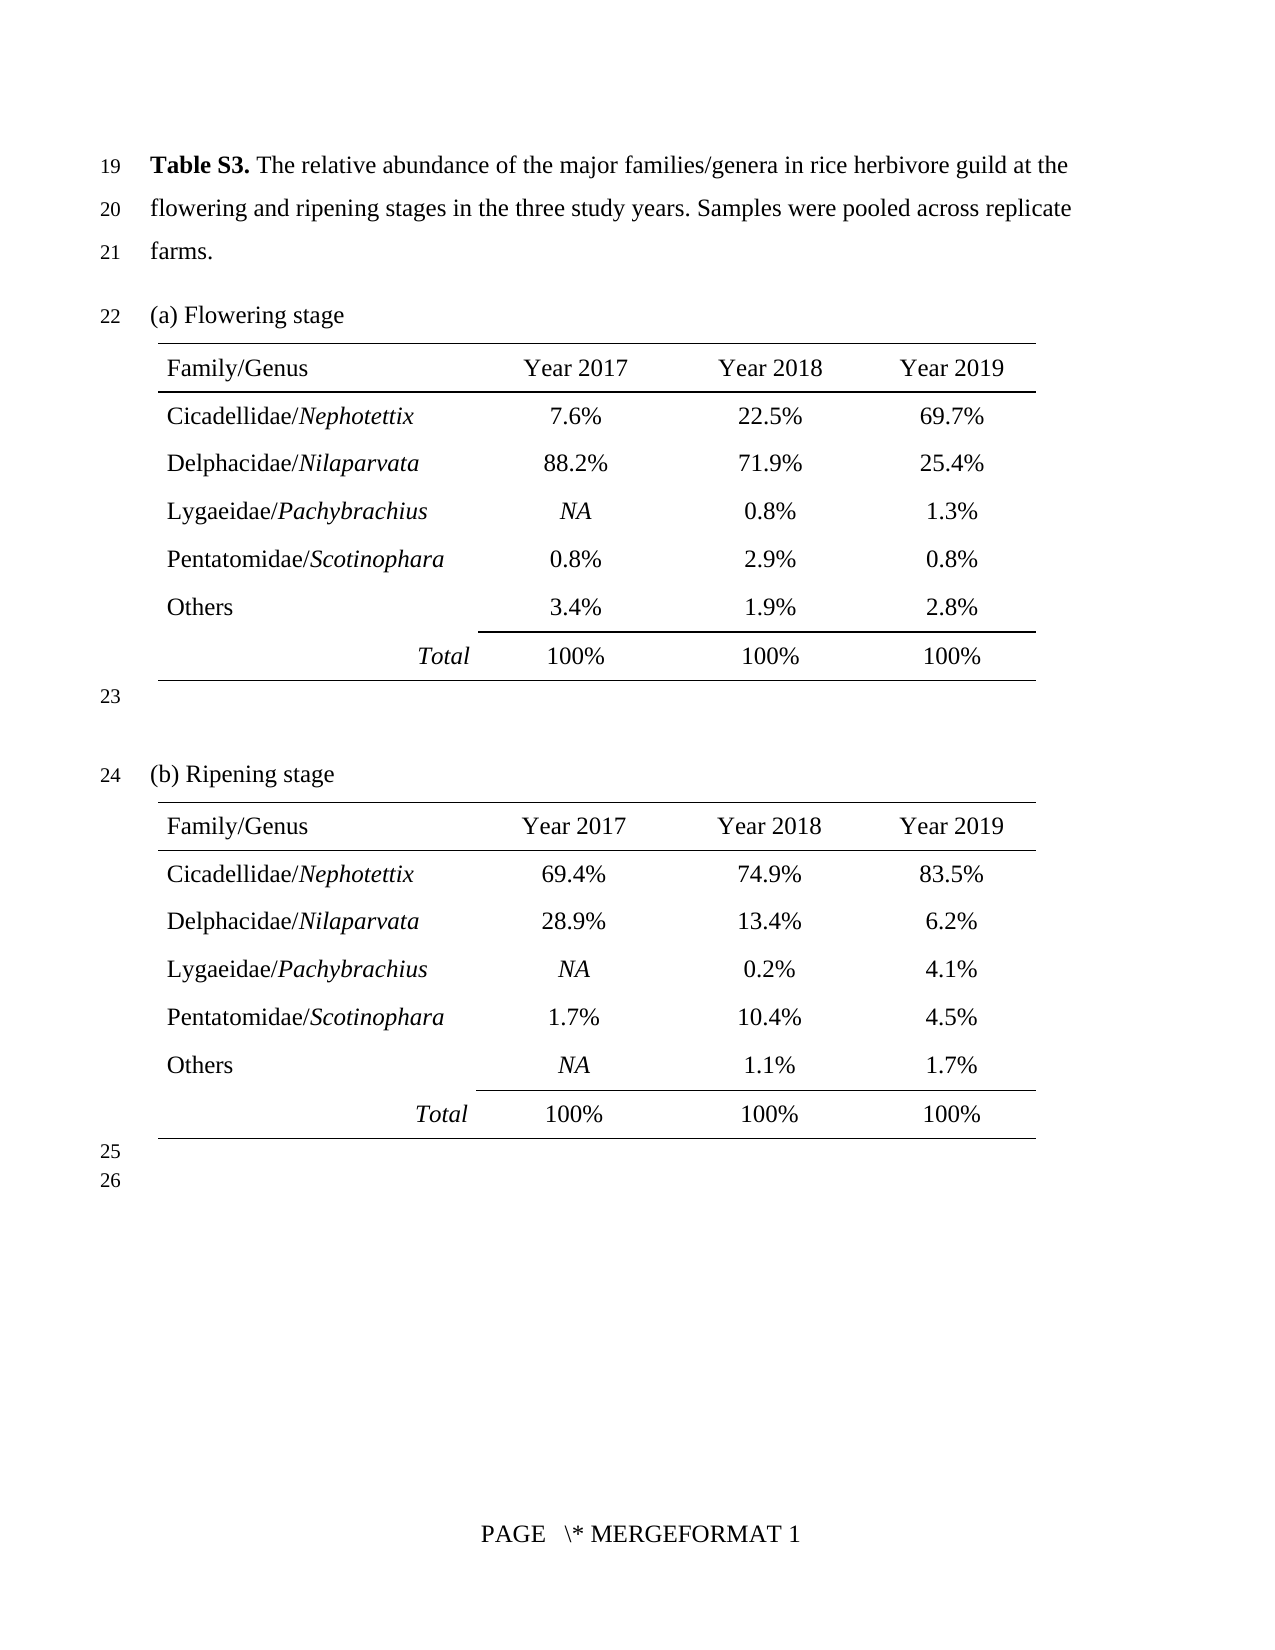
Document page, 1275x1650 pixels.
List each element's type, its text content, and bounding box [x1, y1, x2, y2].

table_cell 2.9% [673, 535, 868, 583]
text Table S3. The relative abundance of the major families/genera in rice herbivore guild at the flowering and ripening stages in the three study years. Samples were pooled across replicate farms. [150, 150, 1125, 265]
table_cell Total [158, 1090, 476, 1138]
table_header Year 2018 [672, 803, 867, 850]
table_cell 0.8% [673, 488, 868, 535]
table_cell Lygaeidae/Pachybrachius [158, 946, 476, 994]
table_cell 69.7% [868, 393, 1036, 439]
table_cell 1.3% [868, 488, 1036, 535]
table_cell 6.2% [867, 898, 1036, 946]
table_cell 100% [478, 633, 673, 679]
table_cell 100% [476, 1091, 672, 1138]
table_cell Pentatomidae/Scotinophara [158, 535, 478, 583]
table_cell 1.7% [867, 1042, 1036, 1090]
table_cell 71.9% [673, 439, 868, 487]
table_header Year 2018 [673, 344, 868, 391]
table_cell 7.6% [478, 393, 673, 439]
table_cell 28.9% [476, 898, 672, 946]
table_cell 100% [672, 1091, 867, 1138]
table_cell NA [476, 946, 672, 994]
table_cell 25.4% [868, 439, 1036, 487]
table_cell Cicadellidae/Nephotettix [158, 851, 476, 898]
table_cell 83.5% [867, 851, 1036, 898]
table_cell 100% [868, 633, 1036, 679]
table_cell 100% [867, 1091, 1036, 1138]
table_cell Others [158, 1042, 476, 1090]
table_cell Others [158, 584, 478, 631]
table_header Year 2017 [478, 344, 673, 391]
table_cell 4.1% [867, 946, 1036, 994]
table_cell 1.7% [476, 994, 672, 1042]
table_cell 0.8% [478, 535, 673, 583]
table_cell 69.4% [476, 851, 672, 898]
table_header Family/Genus [158, 344, 478, 391]
table_cell Delphacidae/Nilaparvata [158, 898, 476, 946]
table_header Year 2017 [476, 803, 672, 850]
table_cell Lygaeidae/Pachybrachius [158, 488, 478, 535]
table_cell 2.8% [868, 584, 1036, 631]
table_cell 0.2% [672, 946, 867, 994]
table_cell 13.4% [672, 898, 867, 946]
table_cell NA [476, 1042, 672, 1090]
table_header Year 2019 [868, 344, 1036, 391]
table_cell Total [158, 631, 478, 679]
table_cell 10.4% [672, 994, 867, 1042]
table_cell Delphacidae/Nilaparvata [158, 439, 478, 487]
table_cell 22.5% [673, 393, 868, 439]
table_cell Pentatomidae/Scotinophara [158, 994, 476, 1042]
text (a) Flowering stage [150, 300, 1125, 329]
text (b) Ripening stage [150, 759, 1125, 788]
table_cell 1.9% [673, 584, 868, 631]
table_cell Cicadellidae/Nephotettix [158, 393, 478, 439]
table_cell 88.2% [478, 439, 673, 487]
table_cell NA [478, 488, 673, 535]
table_cell 0.8% [868, 535, 1036, 583]
table_cell 3.4% [478, 584, 673, 631]
table_header Family/Genus [158, 803, 476, 850]
table_cell 100% [673, 633, 868, 679]
table_cell 74.9% [672, 851, 867, 898]
table_cell 1.1% [672, 1042, 867, 1090]
table_header Year 2019 [867, 803, 1036, 850]
table_cell 4.5% [867, 994, 1036, 1042]
